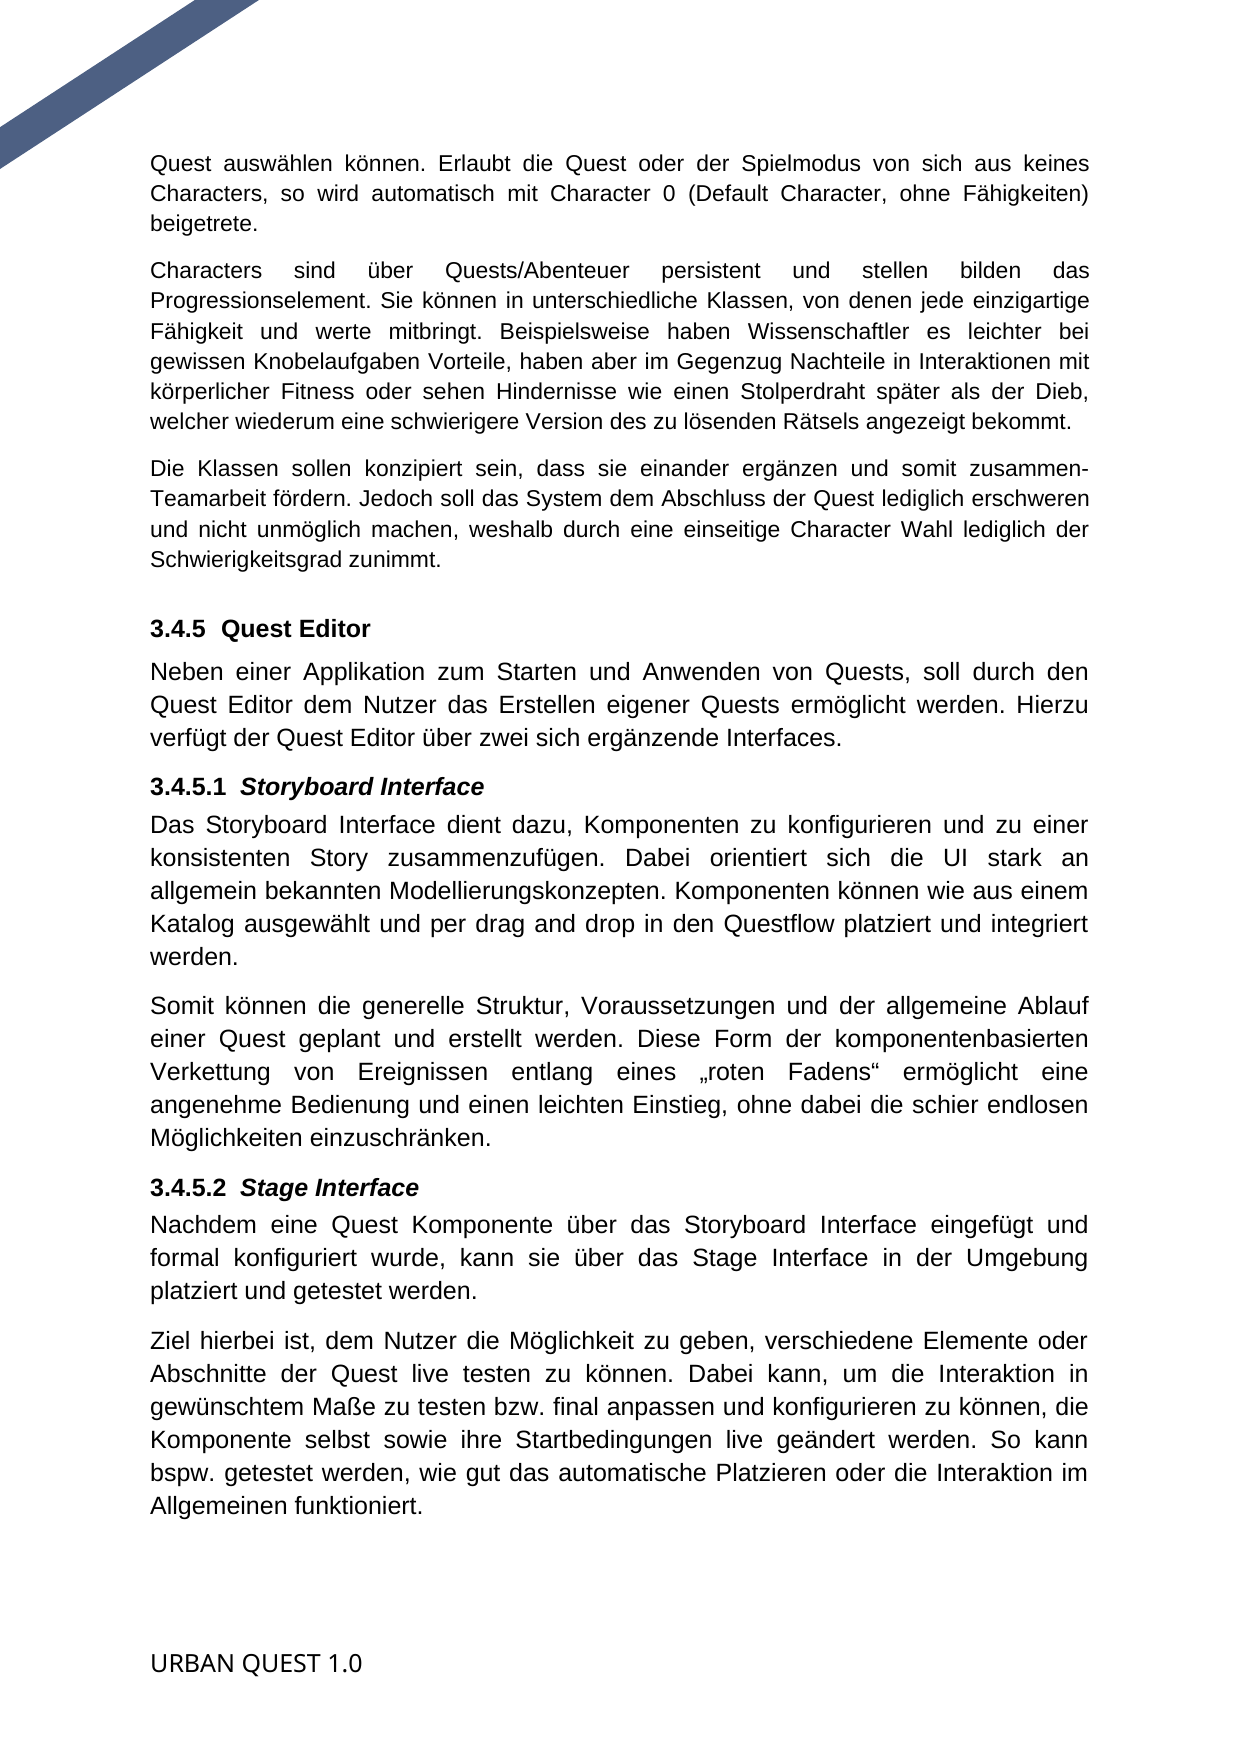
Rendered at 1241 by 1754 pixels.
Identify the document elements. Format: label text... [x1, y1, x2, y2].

text Somit können die generelle Struktur, Voraussetzungen und der allgemeine Ablauf einer Quest geplant und erstellt werden. Diese Form der komponentenbasierten Verkettung von Ereignissen entlang eines „roten Fadens“ ermöglicht eine angenehme Bedienung und einen leichten Einstieg, ohne dabei die schier endlosen Möglichkeiten einzuschränken. [150, 991, 1090, 1152]
text Die Klassen sollen konzipiert sein, dass sie einander ergänzen und somit zusammen- Teamarbeit fördern. Jedoch soll das System dem Abschluss der Quest lediglich erschweren und nicht unmöglich machen, weshalb durch eine einseitige Character Wahl lediglich der Schwierigkeitsgrad zunimmt. [150, 455, 1090, 572]
subtitle Storyboard Interface [150, 772, 1090, 801]
subtitle Quest Editor [150, 613, 1090, 642]
text Das Storyboard Interface dient dazu, Komponenten zu konfigurieren und zu einer konsistenten Story zusammenzufügen. Dabei orientiert sich die UI stark an allgemein bekannten Modellierungskonzepten. Komponenten können wie aus einem Katalog ausgewählt und per drag and drop in den Questflow platziert und integriert werden. [150, 809, 1090, 970]
subtitle Stage Interface [150, 1173, 1090, 1202]
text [150, 150, 1090, 237]
text Nachdem eine Quest Komponente über das Storyboard Interface eingefügt und formal konfiguriert wurde, kann sie über das Stage Interface in der Umgebung platziert und getestet werden. [150, 1210, 1090, 1305]
text Ziel hierbei ist, dem Nutzer die Möglichkeit zu geben, verschiedene Elemente oder Abschnitte der Quest live testen zu können. Dabei kann, um die Interaktion in gewünschtem Maße zu testen bzw. final anpassen und konfigurieren zu können, die Komponente selbst sowie ihre Startbedingungen live geändert werden. So kann bspw. getestet werden, wie gut das automatische Platzieren oder die Interaktion im Allgemeinen funktioniert. [150, 1326, 1090, 1520]
text Characters sind über Quests/Abenteuer persistent und stellen bilden das Progressionselement. Sie können in unterschiedliche Klassen, von denen jede einzigartige Fähigkeit und werte mitbringt. Beispielsweise haben Wissenschaftler es leichter bei gewissen Knobelaufgaben Vorteile, haben aber im Gegenzug Nachteile in Interaktionen mit körperlicher Fitness oder sehen Hindernisse wie einen Stolperdraht später als der Dieb, welcher wiederum eine schwierigere Version des zu lösenden Rätsels angezeigt bekommt. [150, 257, 1090, 435]
text Neben einer Applikation zum Starten und Anwenden von Quests, soll durch den Quest Editor dem Nutzer das Erstellen eigener Quests ermöglicht werden. Hierzu verfügt der Quest Editor über zwei sich ergänzende Interfaces. [150, 657, 1090, 751]
